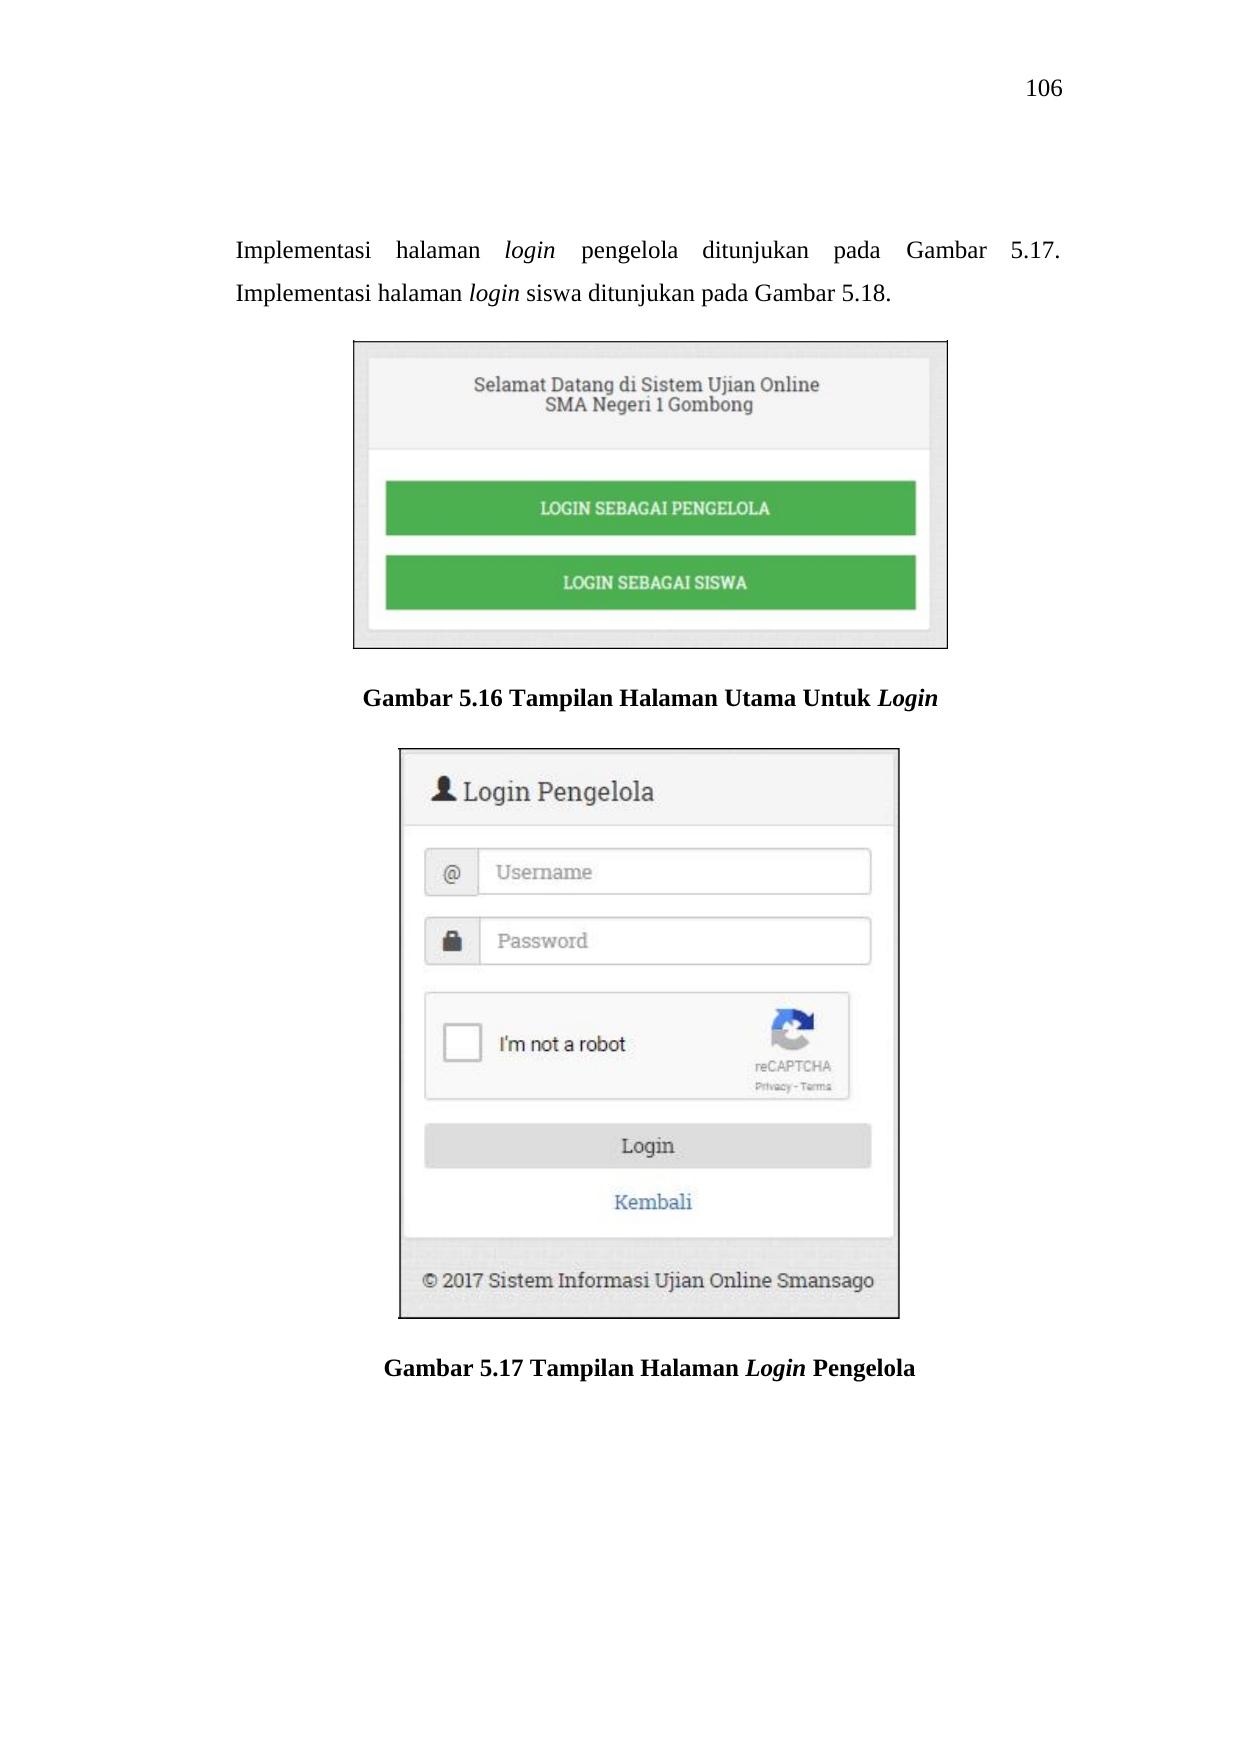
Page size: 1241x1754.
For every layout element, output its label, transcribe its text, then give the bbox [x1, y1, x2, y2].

text Gambar 5.16 Tampilan Halaman Utama Untuk Login [362, 683, 1090, 711]
text Gambar 5.17 Tampilan Halaman Login Pengelola [383, 1353, 1090, 1381]
text Implementasi halaman login pengelola ditunjukan pada Gambar 5.17. [235, 236, 1090, 264]
picture [352, 340, 948, 649]
picture [398, 748, 900, 1319]
text Implementasi halaman login siswa ditunjukan pada Gambar 5.18. [235, 278, 1090, 307]
text 106 [150, 73, 1062, 101]
